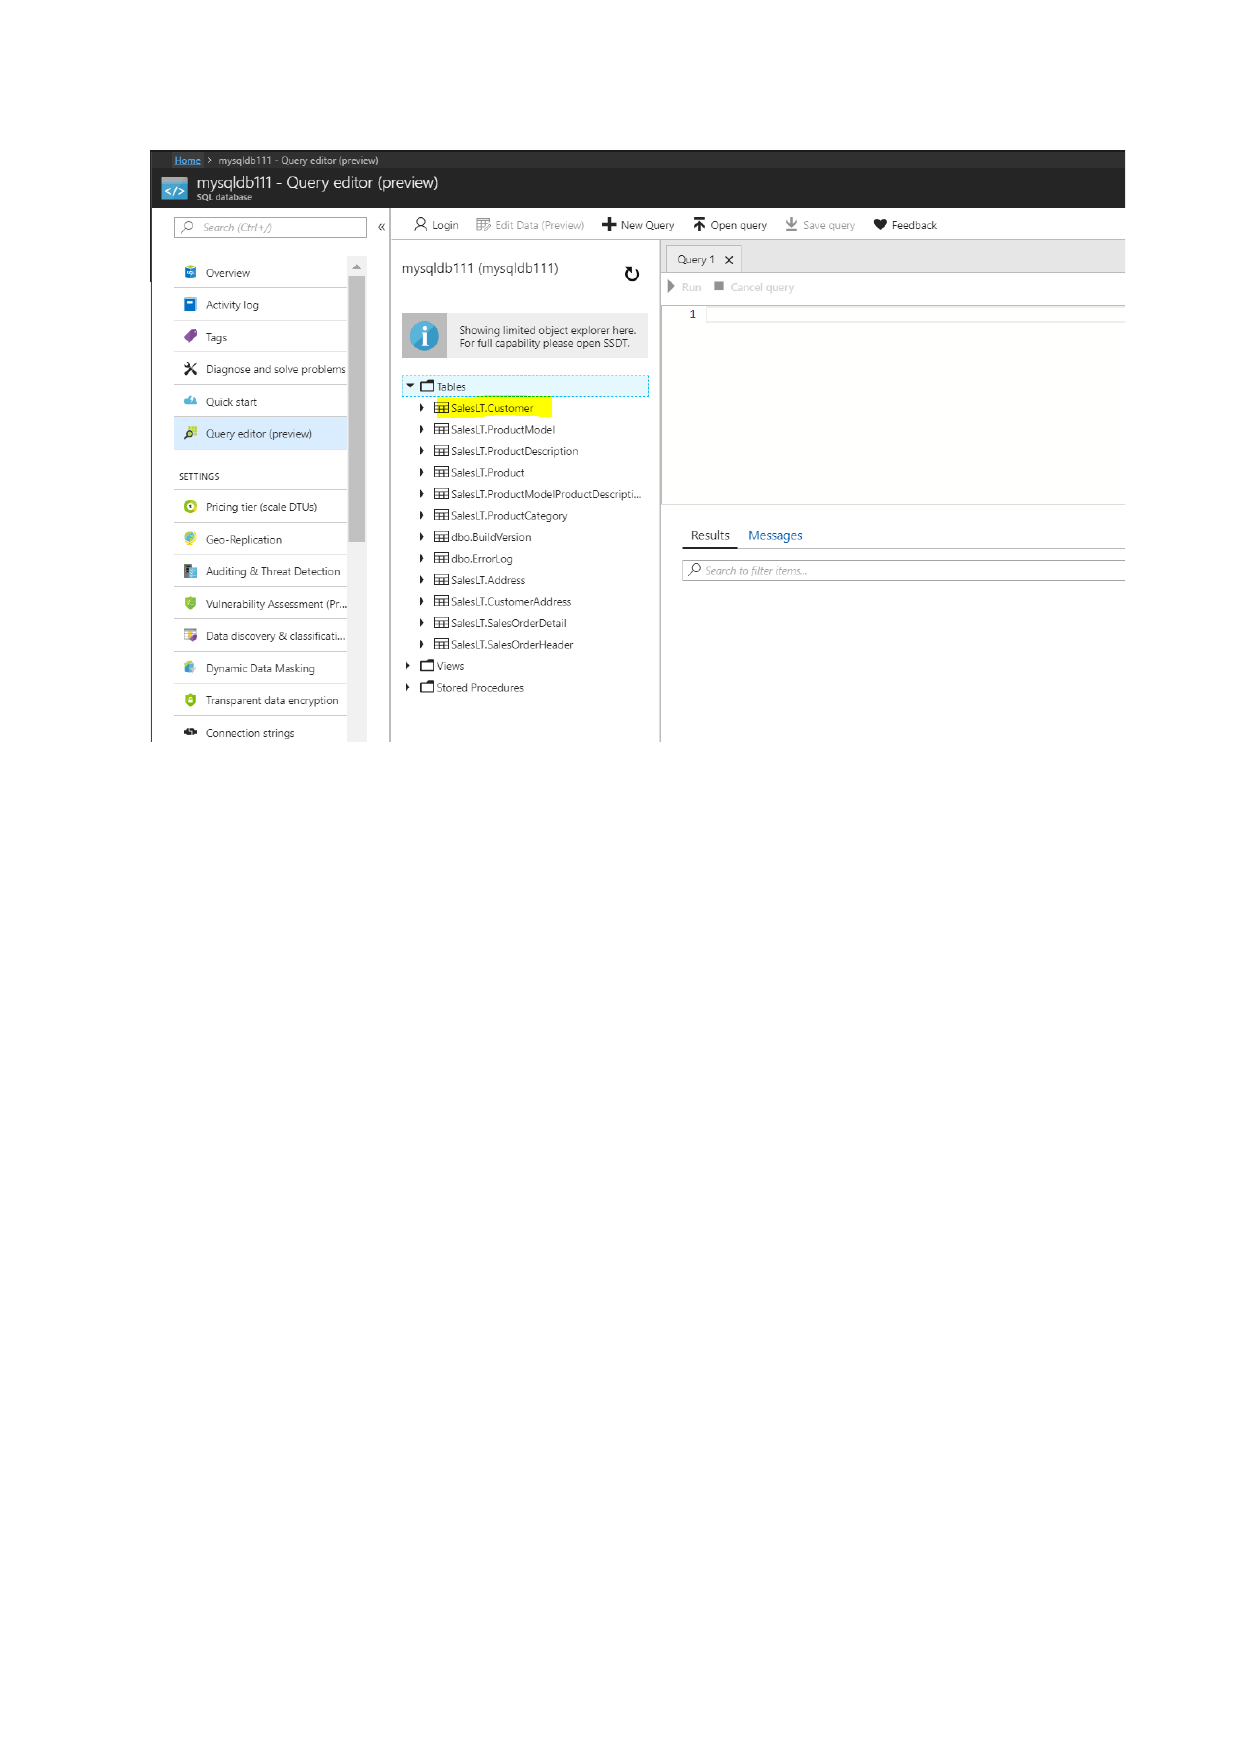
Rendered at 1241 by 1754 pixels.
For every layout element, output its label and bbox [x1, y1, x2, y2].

picture [150, 150, 1125, 742]
